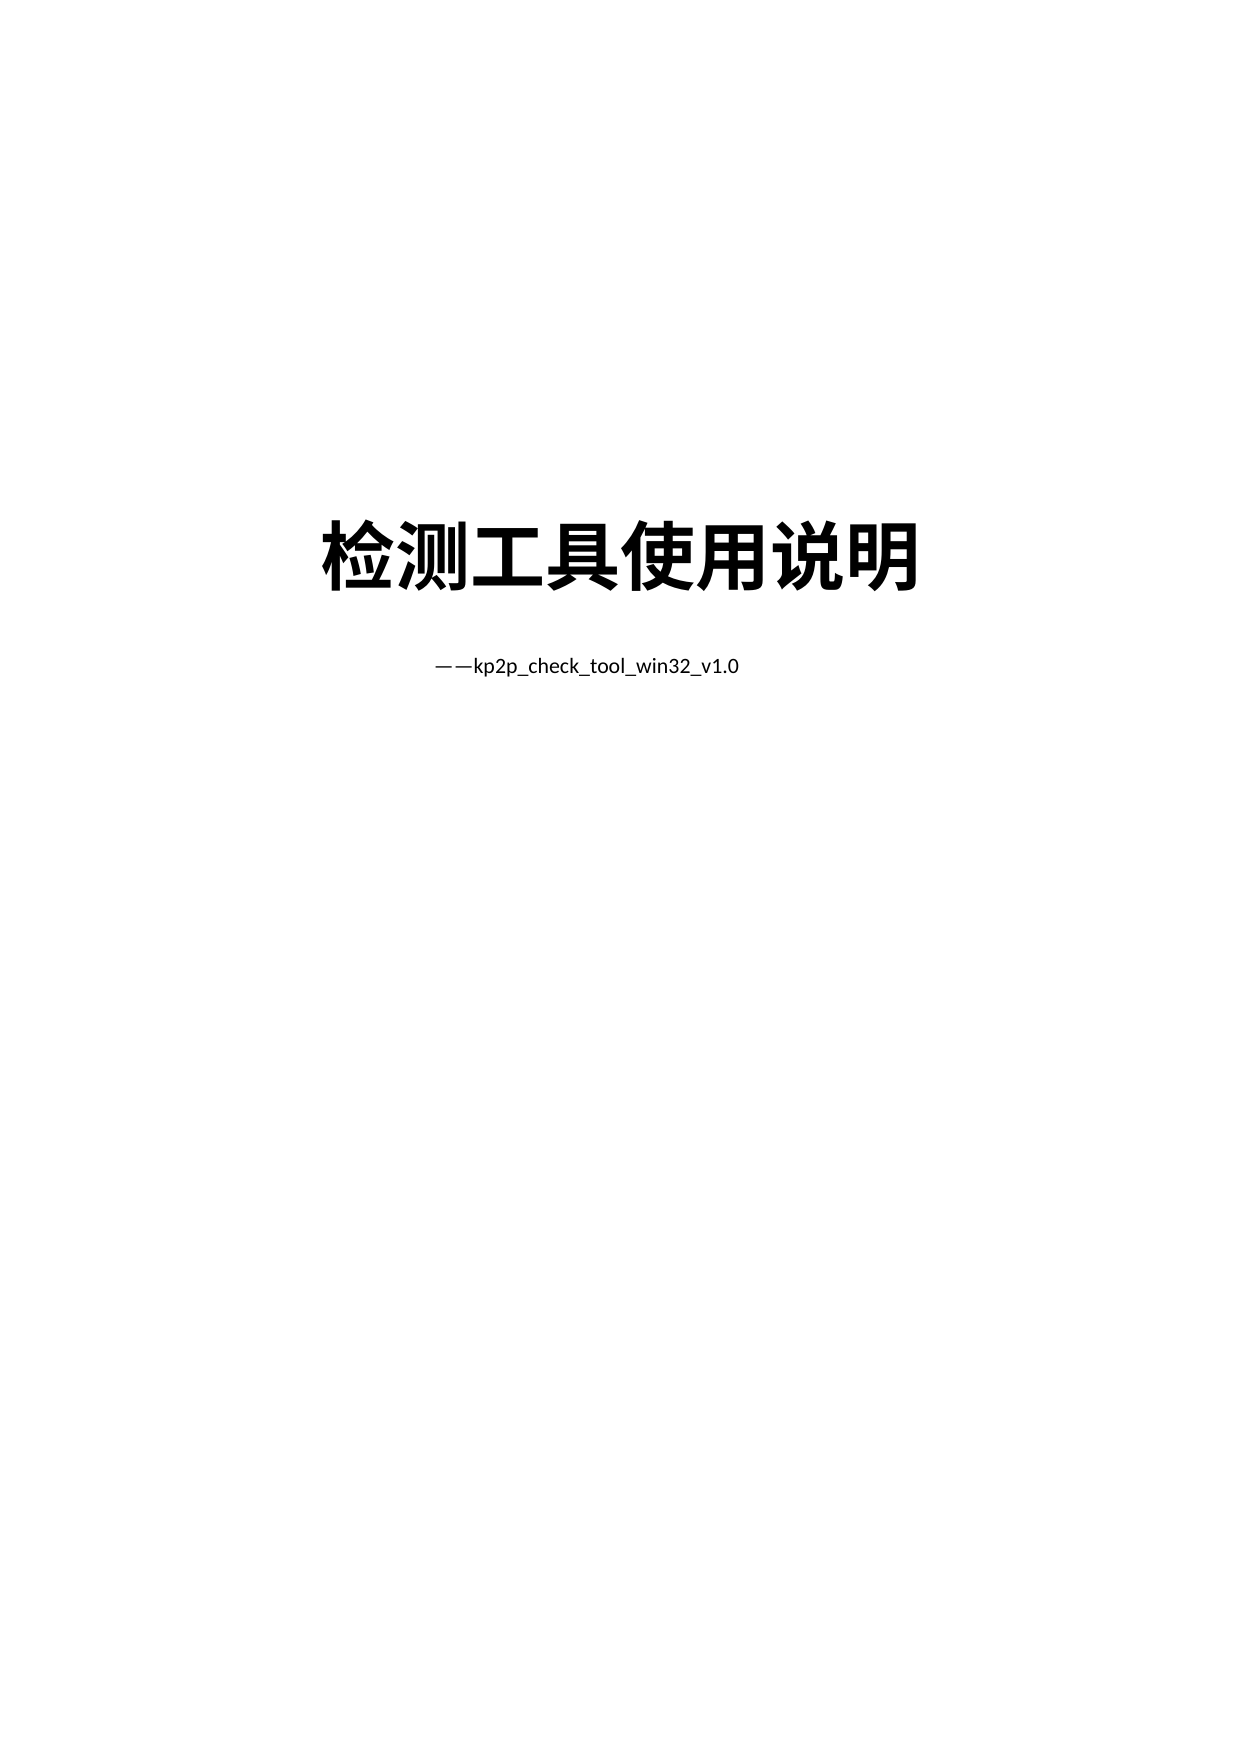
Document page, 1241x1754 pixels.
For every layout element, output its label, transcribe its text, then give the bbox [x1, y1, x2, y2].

text ——kp2p_check_tool_win32_v1.0 [187, 649, 1053, 682]
text 检测工具使用说明 [187, 487, 1053, 617]
